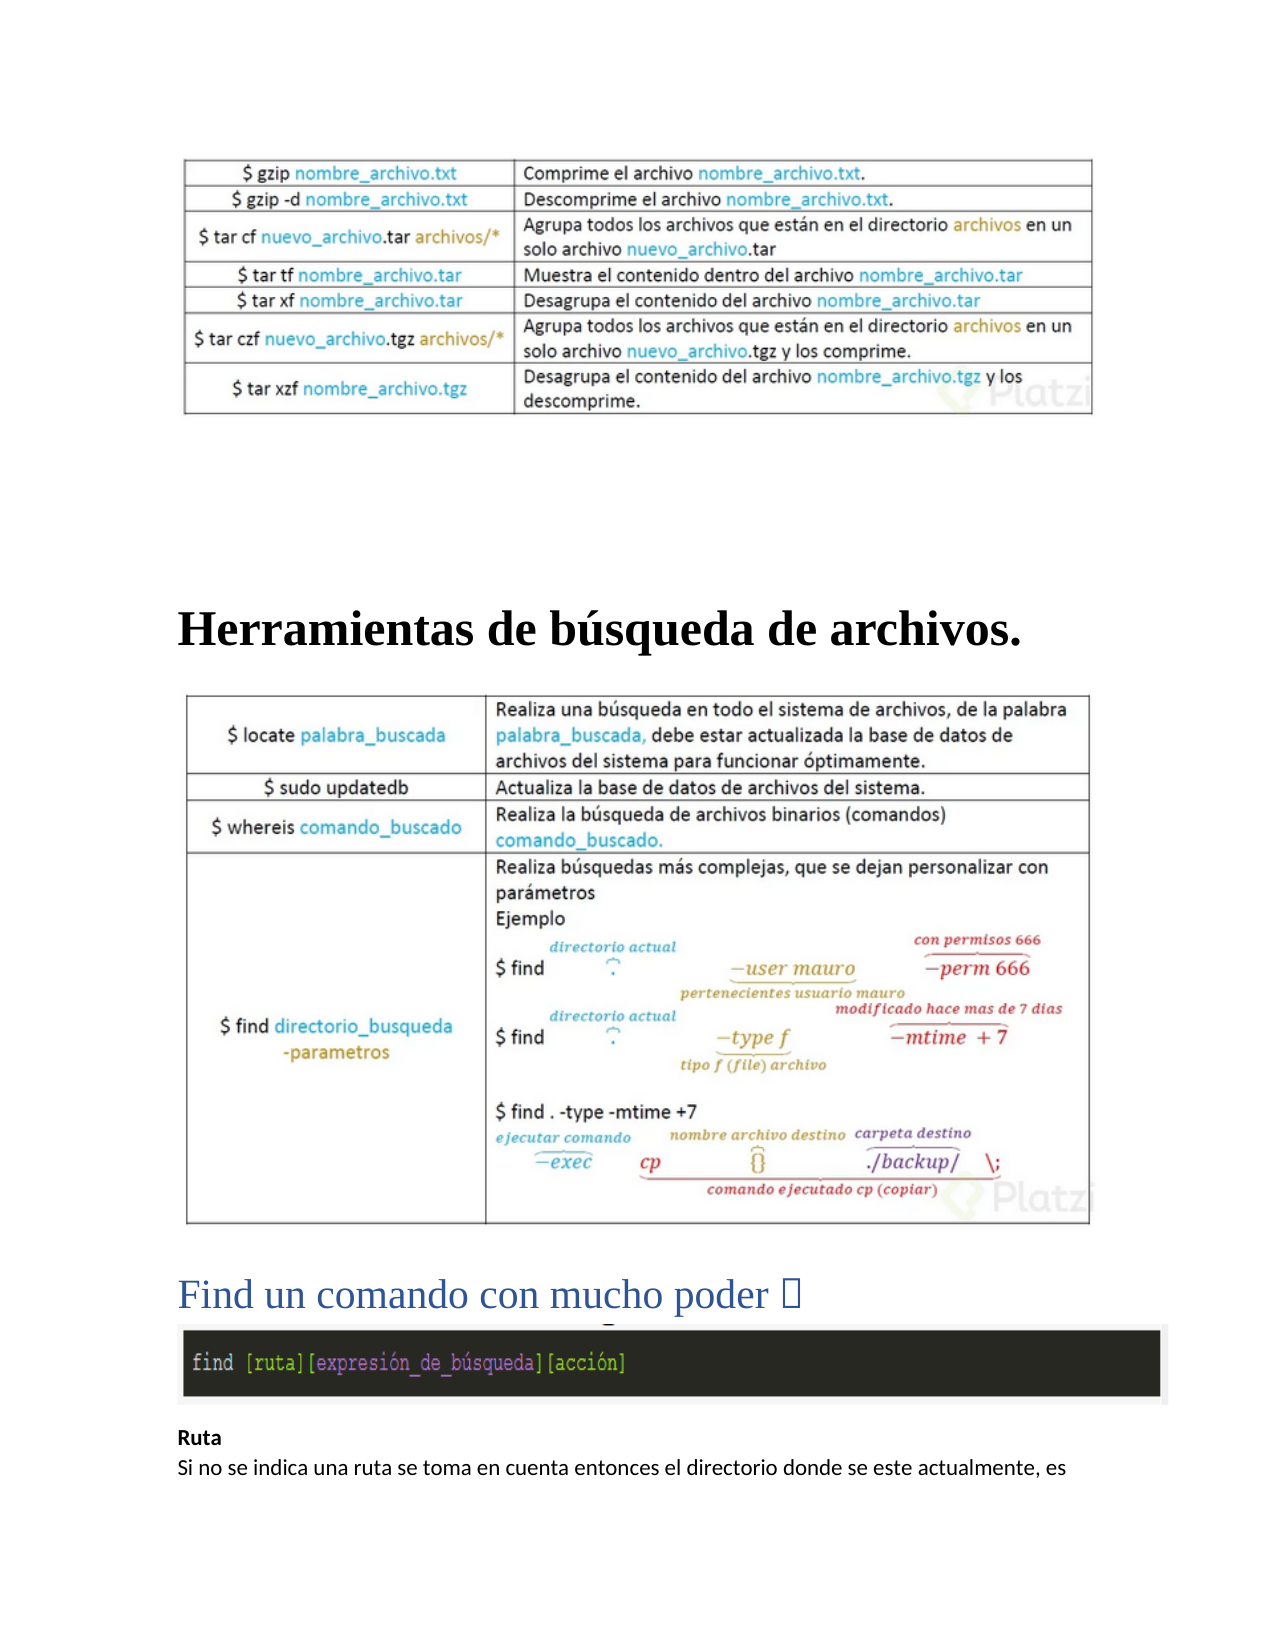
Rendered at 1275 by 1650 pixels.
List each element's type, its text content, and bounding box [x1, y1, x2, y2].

picture [177, 685, 1098, 1235]
subtitle Herramientas de búsqueda de archivos. [177, 599, 1098, 656]
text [177, 1423, 1098, 1482]
subtitle Find un comando con mucho poder 💪 [177, 1263, 1098, 1320]
picture [177, 147, 1098, 425]
picture [177, 1324, 1169, 1405]
